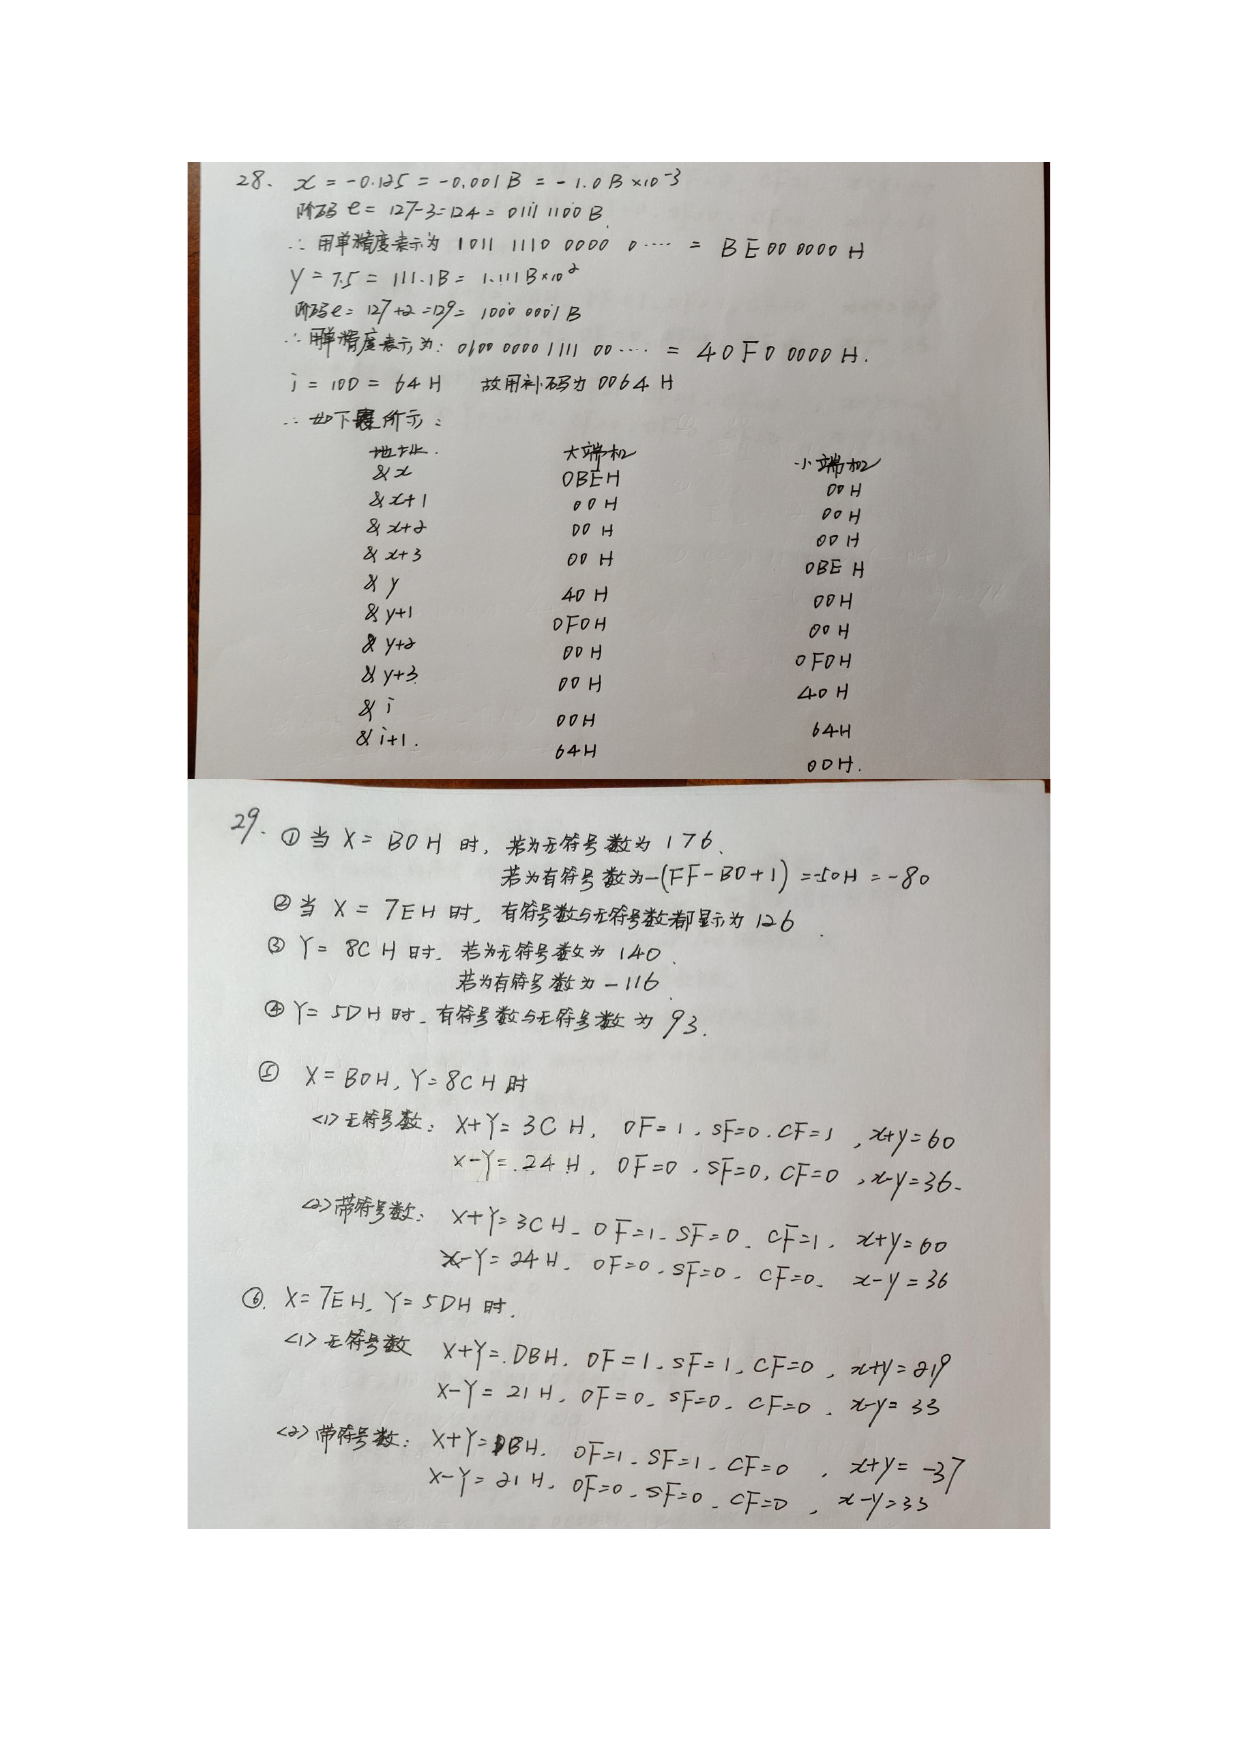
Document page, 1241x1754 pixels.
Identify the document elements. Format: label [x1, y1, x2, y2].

picture [187, 162, 1051, 1529]
